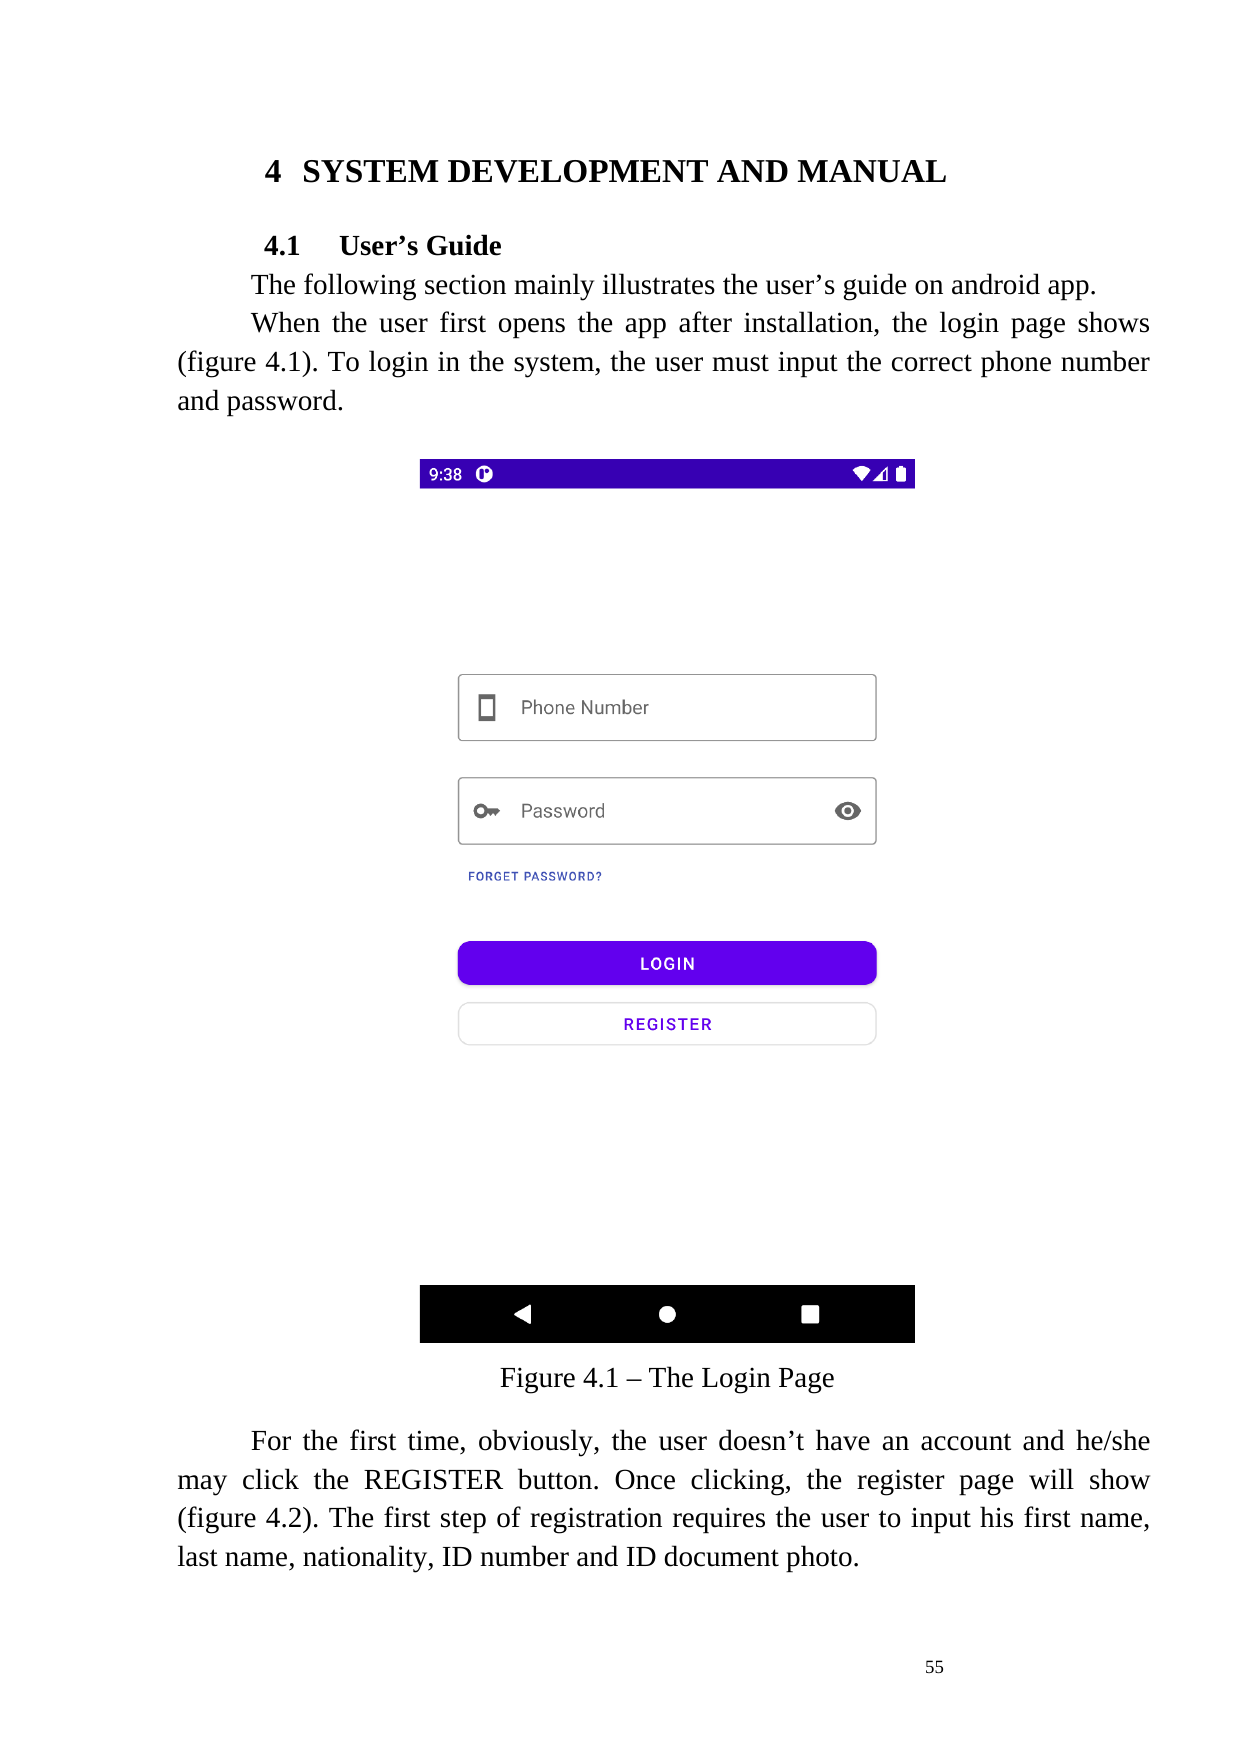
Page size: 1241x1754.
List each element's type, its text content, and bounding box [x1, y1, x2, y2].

text For the first time, obviously, the user doesn’t have an account and he/she may click the REGISTER button. Once clicking, the register page will show (figure 4.2). The first step of registration requires the user to input his first name, last name, nationality, ID number and ID document photo. [177, 1423, 1152, 1572]
text The following section mainly illustrates the user’s guide on android app. [177, 267, 1152, 301]
subtitle SYSTEM DEVELOPMENT AND MANUAL [264, 152, 1158, 190]
text When the user first opens the app after installation, the login page shows (figure 4.1). To login in the system, the user must input the correct phone number and password. [177, 306, 1152, 416]
subtitle User’s Guide [264, 228, 1158, 262]
picture [419, 459, 915, 1343]
text Figure 4.1 – The Login Page [177, 1360, 1158, 1393]
